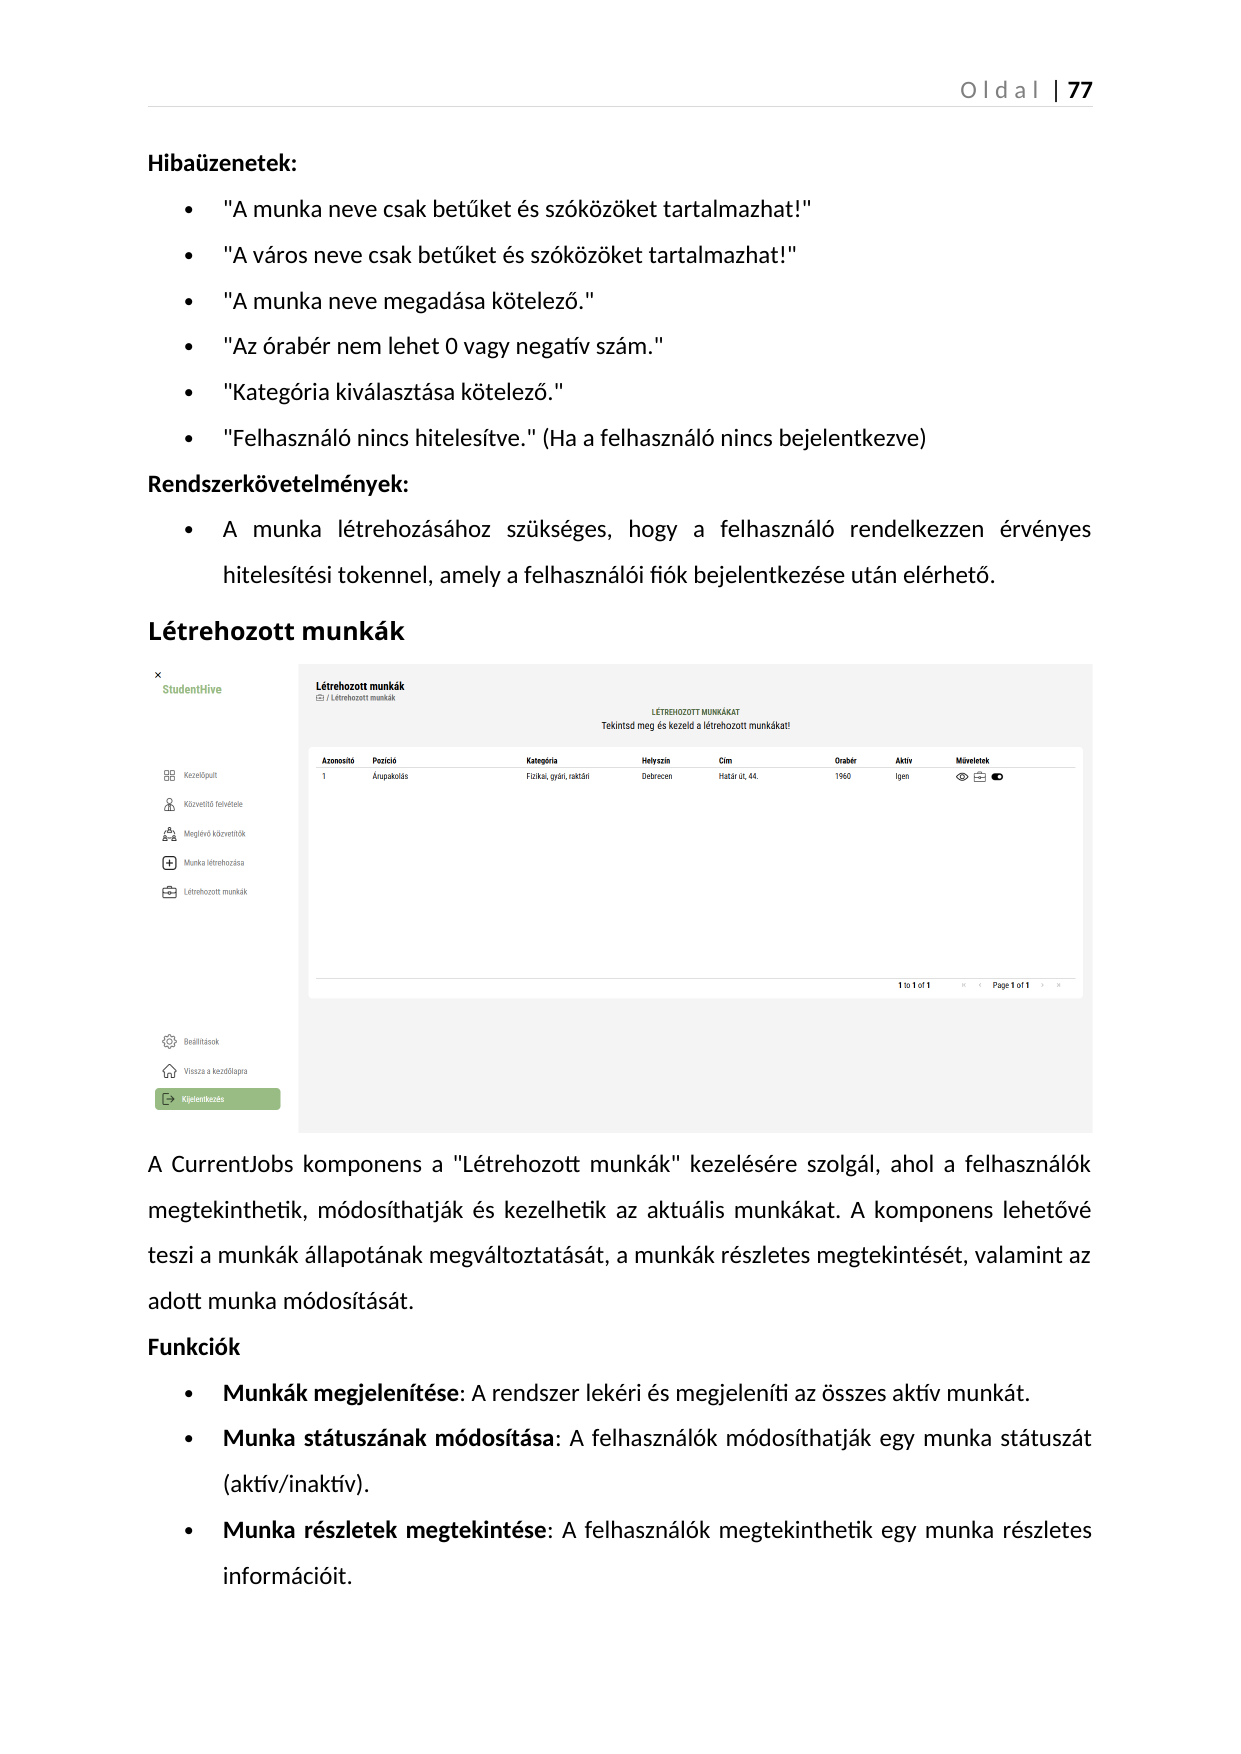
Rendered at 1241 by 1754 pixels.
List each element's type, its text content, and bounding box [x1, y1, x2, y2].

text Hibaüzenetek: [148, 148, 1093, 178]
list Munkák megjelenítése: A rendszer lekéri és megjeleníti az összes aktív munkát. [185, 1377, 1093, 1407]
subtitle Létrehozott munkák [148, 613, 1093, 647]
list "Felhasználó nincs hitelesítve." (Ha a felhasználó nincs bejelentkezve) [185, 422, 1093, 452]
text A CurrentJobs komponens a "Létrehozott munkák" kezelésére szolgál, ahol a felhasználók megtekinthetik, módosíthatják és kezelhetik az aktuális munkákat. A komponens lehetővé teszi a munkák állapotának megváltoztatását, a munkák részletes megtekintését, valamint az adott munka módosítását. [148, 1148, 1093, 1316]
list Munka státuszának módosítása: A felhasználók módosíthatják egy munka státuszát (aktív/inaktív). [185, 1423, 1093, 1499]
list Munka részletek megtekintése: A felhasználók megtekinthetik egy munka részletes információit. [185, 1514, 1093, 1590]
list "Az órabér nem lehet 0 vagy negatív szám." [185, 331, 1093, 361]
list "A munka neve megadása kötelező." [185, 285, 1093, 315]
list "A város neve csak betűket és szóközöket tartalmazhat!" [185, 239, 1093, 269]
list "A munka neve csak betűket és szóközöket tartalmazhat!" [185, 193, 1093, 224]
list "Kategória kiválasztása kötelező." [185, 376, 1093, 407]
text Funkciók [148, 1331, 1093, 1362]
list A munka létrehozásához szükséges, hogy a felhasználó rendelkezzen érvényes hitelesítési tokennel, amely a felhasználói fiók bejelentkezése után elérhető. [185, 513, 1093, 590]
text Rendszerkövetelmények: [148, 468, 1093, 498]
picture [147, 664, 1093, 1133]
